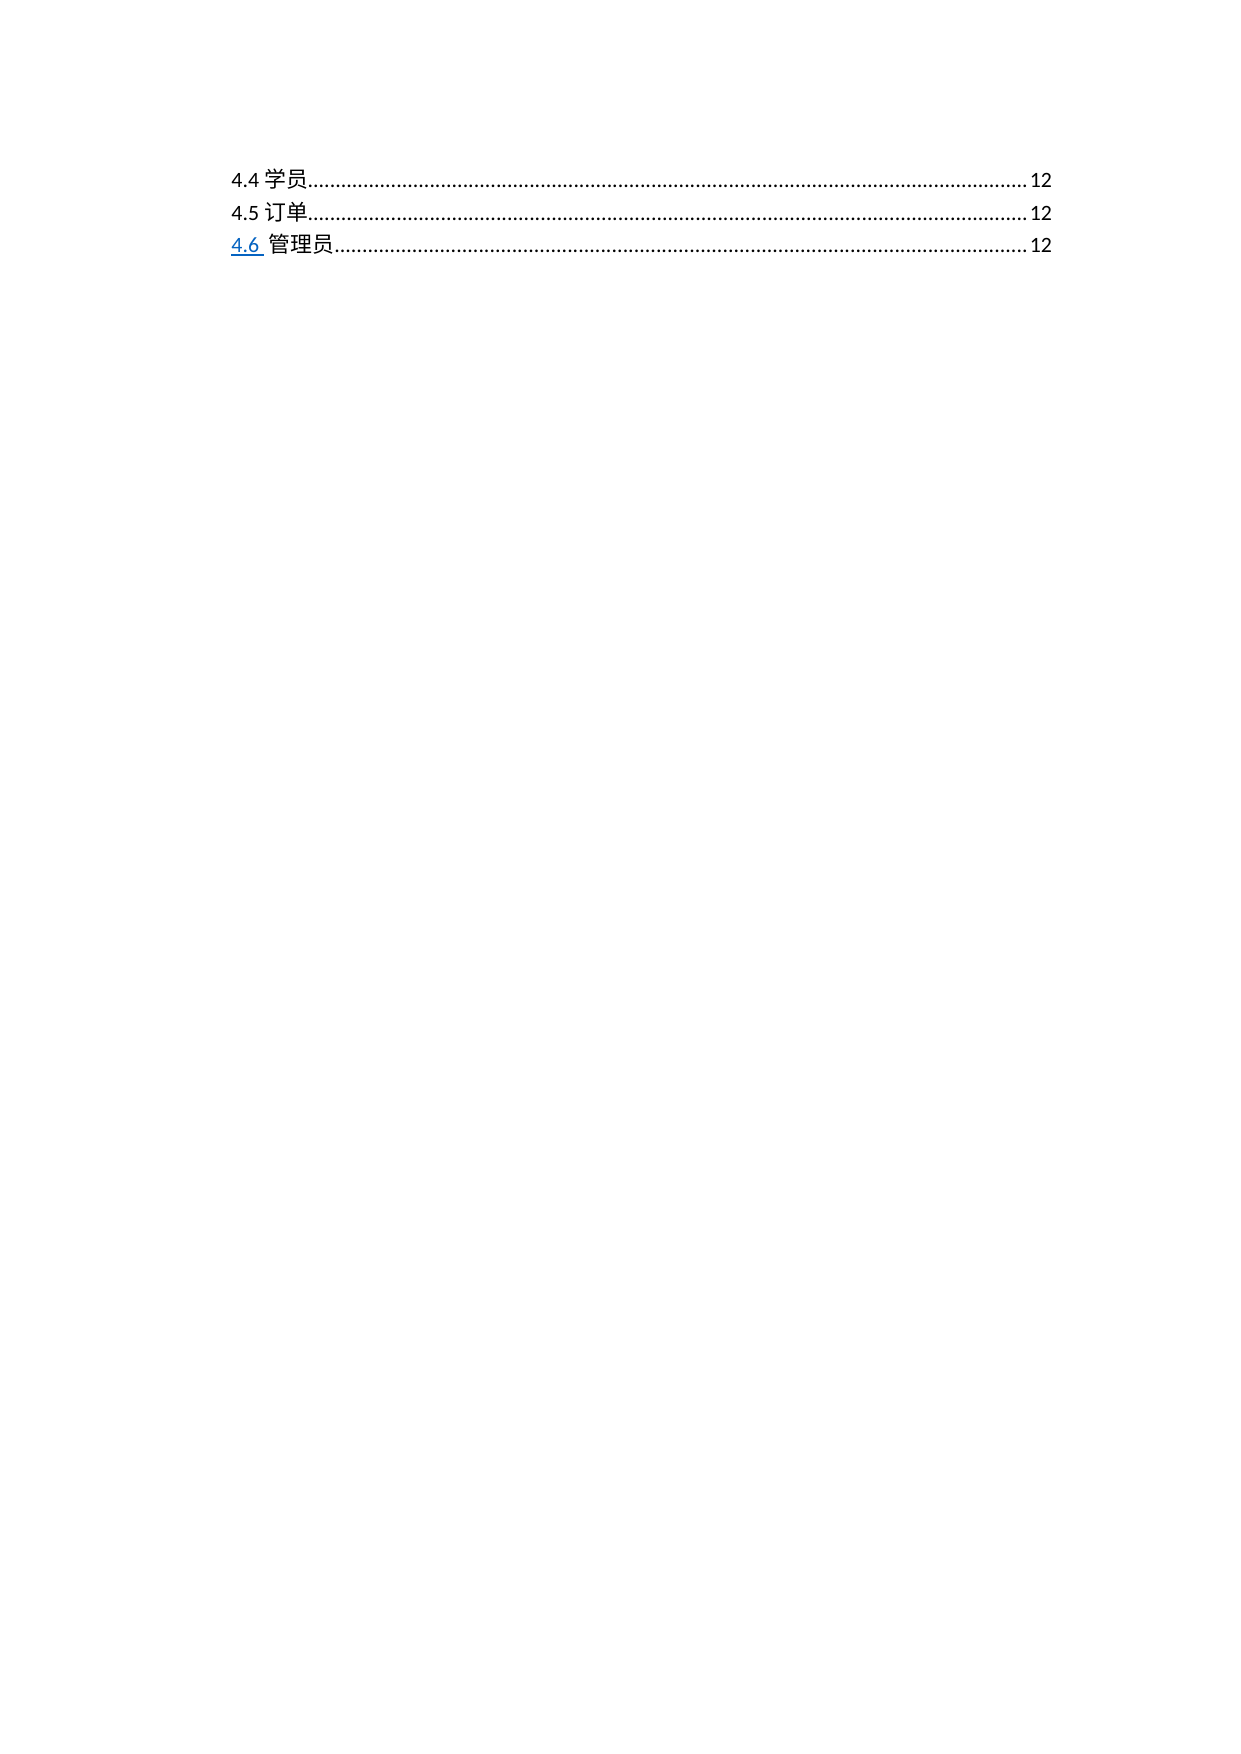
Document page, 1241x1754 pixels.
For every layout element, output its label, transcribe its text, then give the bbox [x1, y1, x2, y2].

text 4.5 订单 12 [231, 194, 1053, 227]
text 4.4 学员 12 [231, 162, 1053, 194]
list 管理员 12 [231, 227, 1053, 259]
